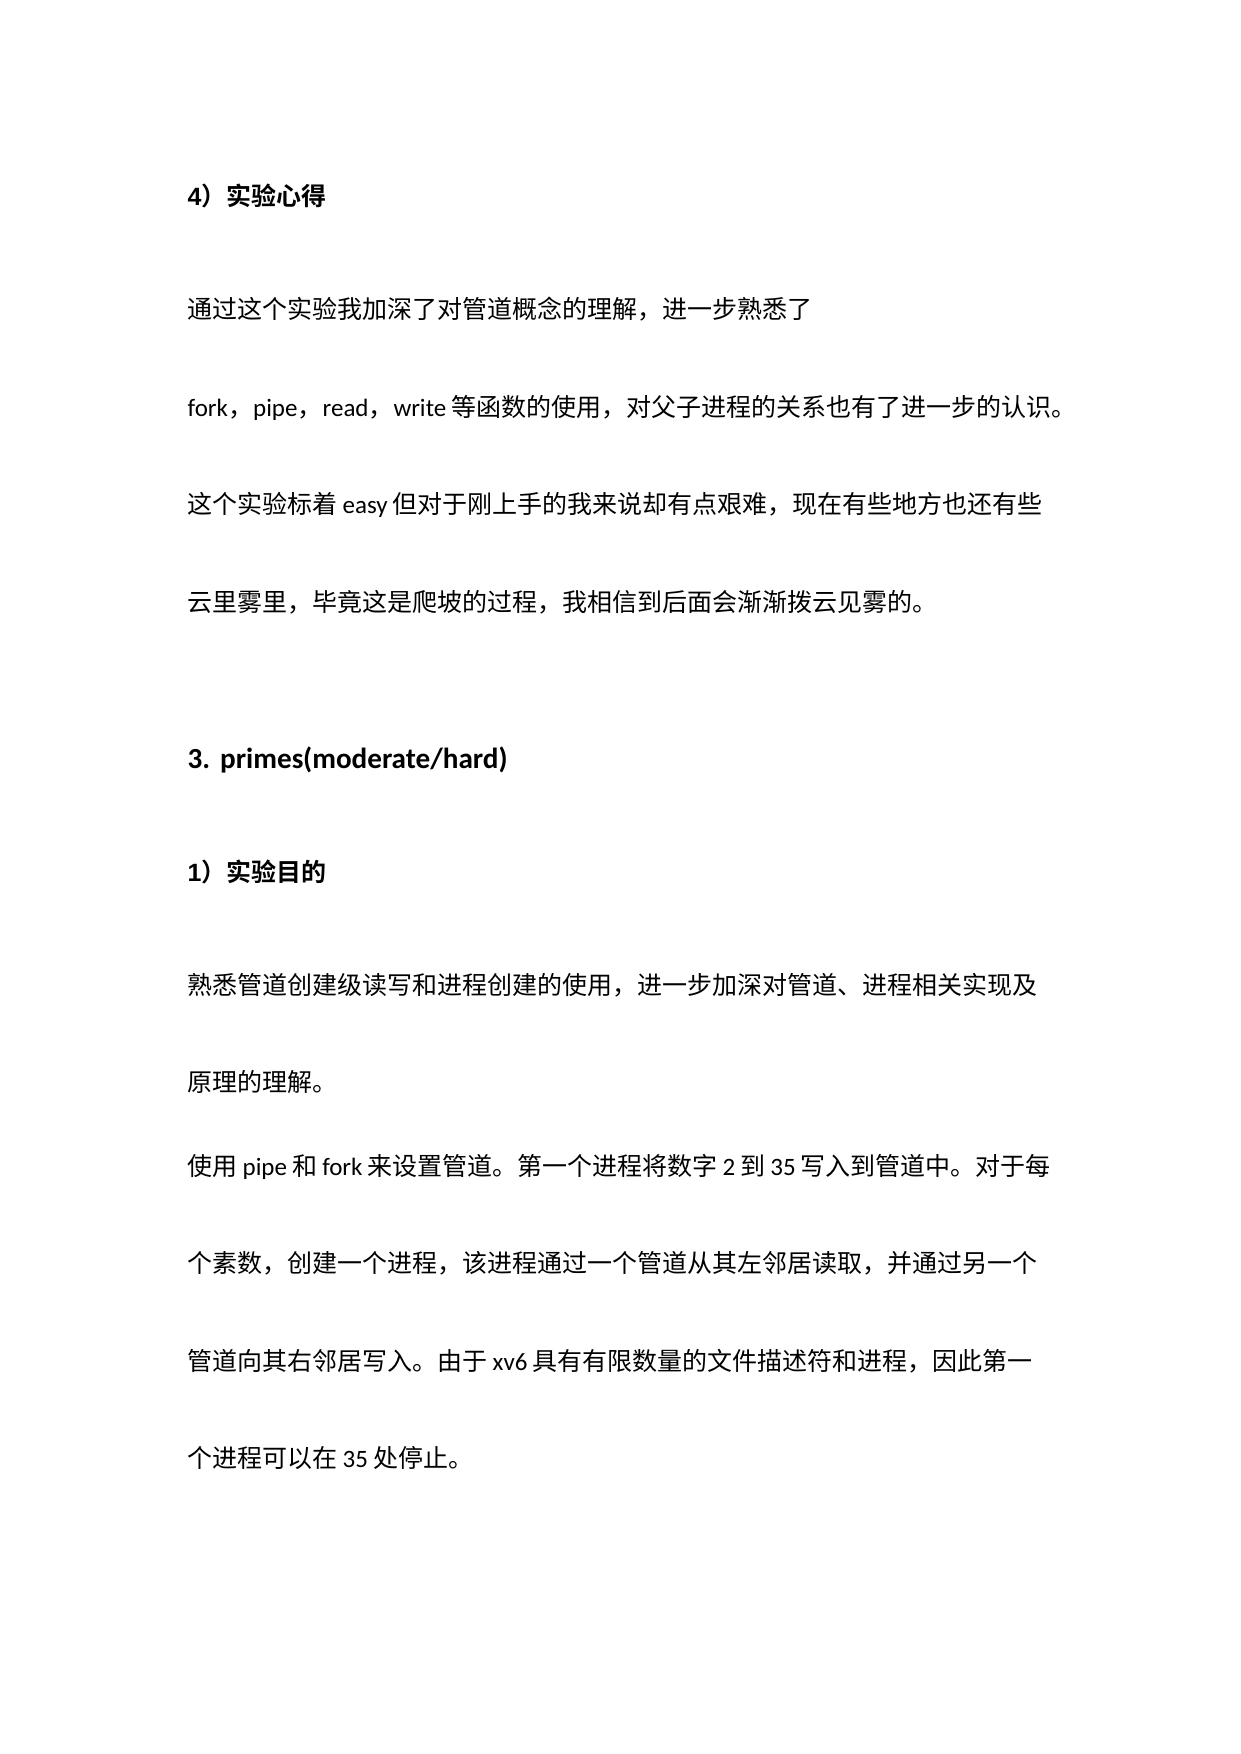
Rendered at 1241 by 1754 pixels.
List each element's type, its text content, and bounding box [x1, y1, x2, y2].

text 通过这个实验我加深了对管道概念的理解，进一步熟悉了fork，pipe，read，write等函数的使用，对父子进程的关系也有了进一步的认识。这个实验标着easy但对于刚上手的我来说却有点艰难，现在有些地方也还有些云里雾里，毕竟这是爬坡的过程，我相信到后面会渐渐拨云见雾的。 [187, 275, 1053, 633]
text 熟悉管道创建级读写和进程创建的使用，进一步加深对管道、进程相关实现及原理的理解。 [187, 951, 1053, 1113]
subtitle 实验目的 [187, 838, 1053, 903]
subtitle primes(moderate/hard) [187, 726, 1053, 791]
subtitle 实验心得 [187, 162, 1053, 227]
text 使用pipe和fork来设置管道。第一个进程将数字2到35写入到管道中。对于每个素数，创建一个进程，该进程通过一个管道从其左邻居读取，并通过另一个管道向其右邻居写入。由于xv6具有有限数量的文件描述符和进程，因此第一个进程可以在35处停止。 [187, 1132, 1053, 1489]
